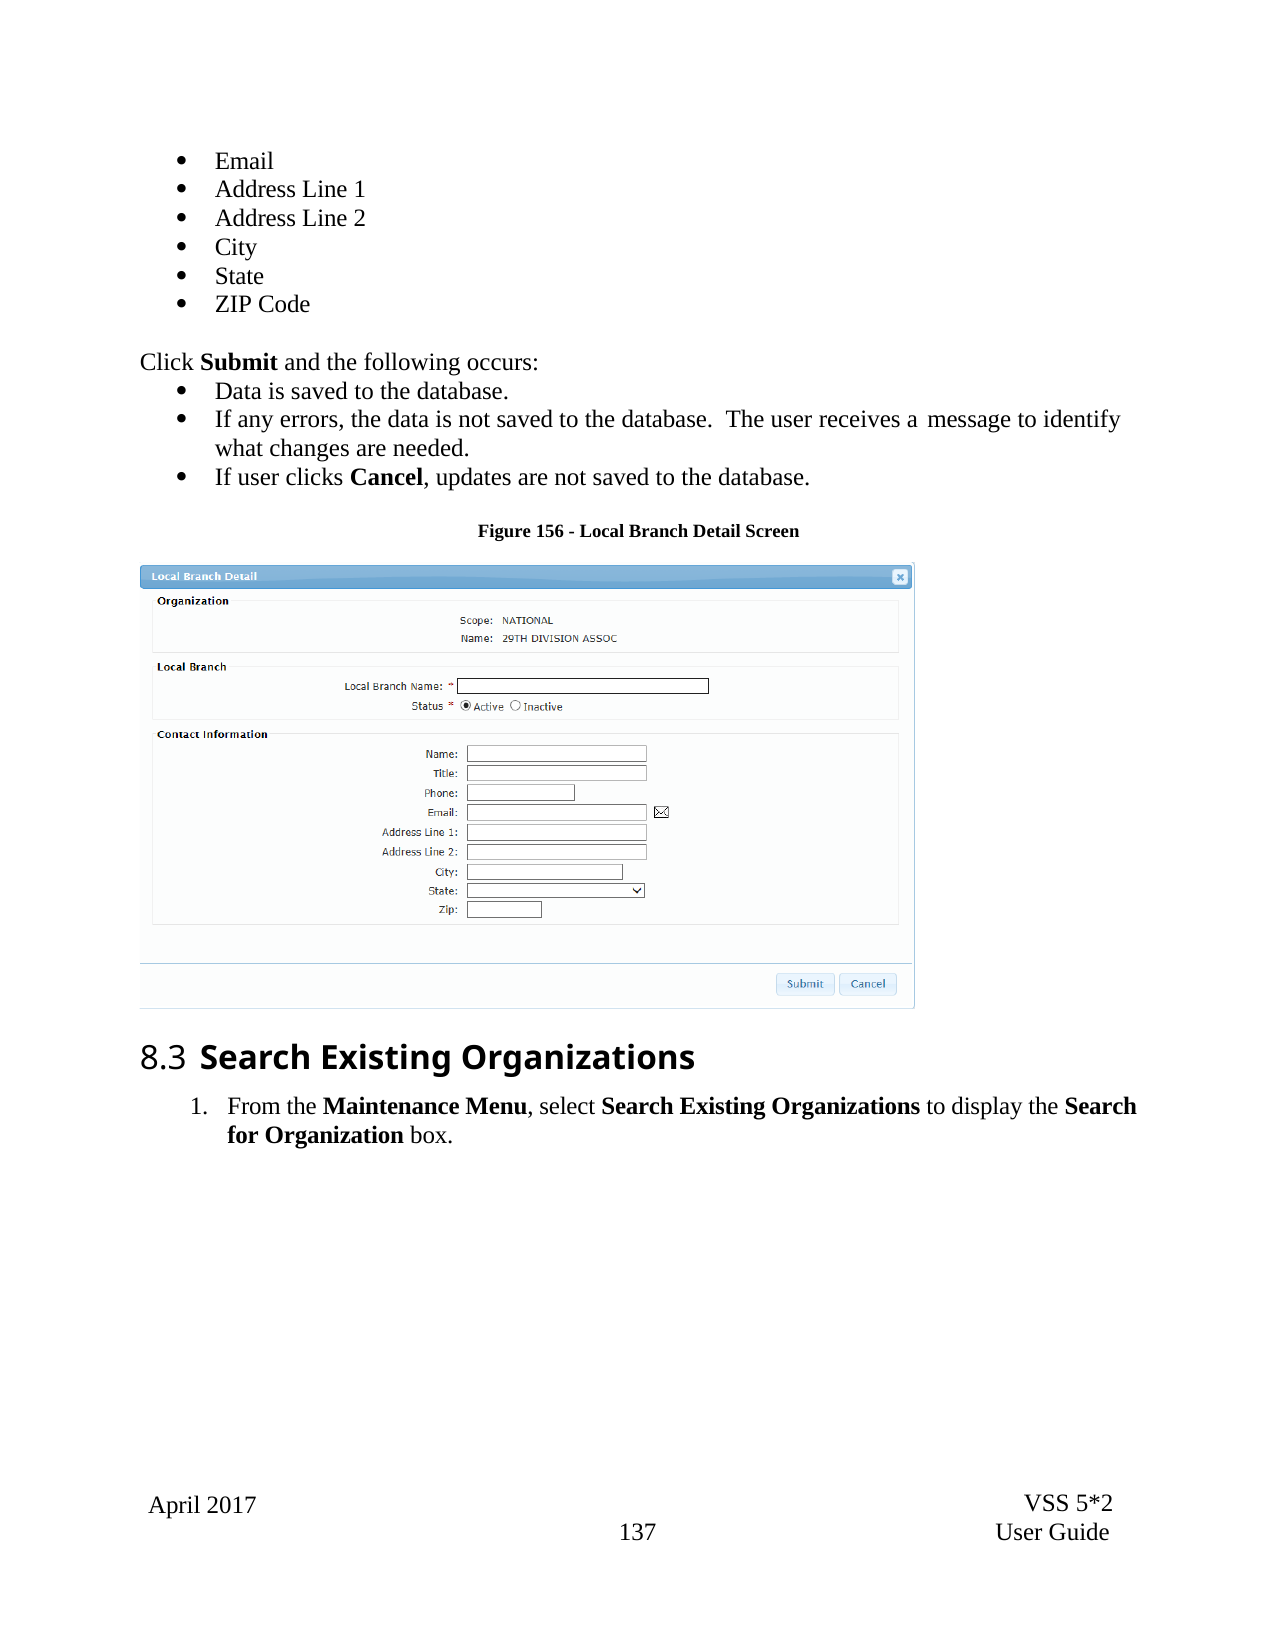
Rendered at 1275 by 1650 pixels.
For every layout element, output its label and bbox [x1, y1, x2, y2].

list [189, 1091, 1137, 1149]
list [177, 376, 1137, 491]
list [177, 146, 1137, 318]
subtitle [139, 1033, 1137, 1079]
picture [139, 562, 915, 1009]
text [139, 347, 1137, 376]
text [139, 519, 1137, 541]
